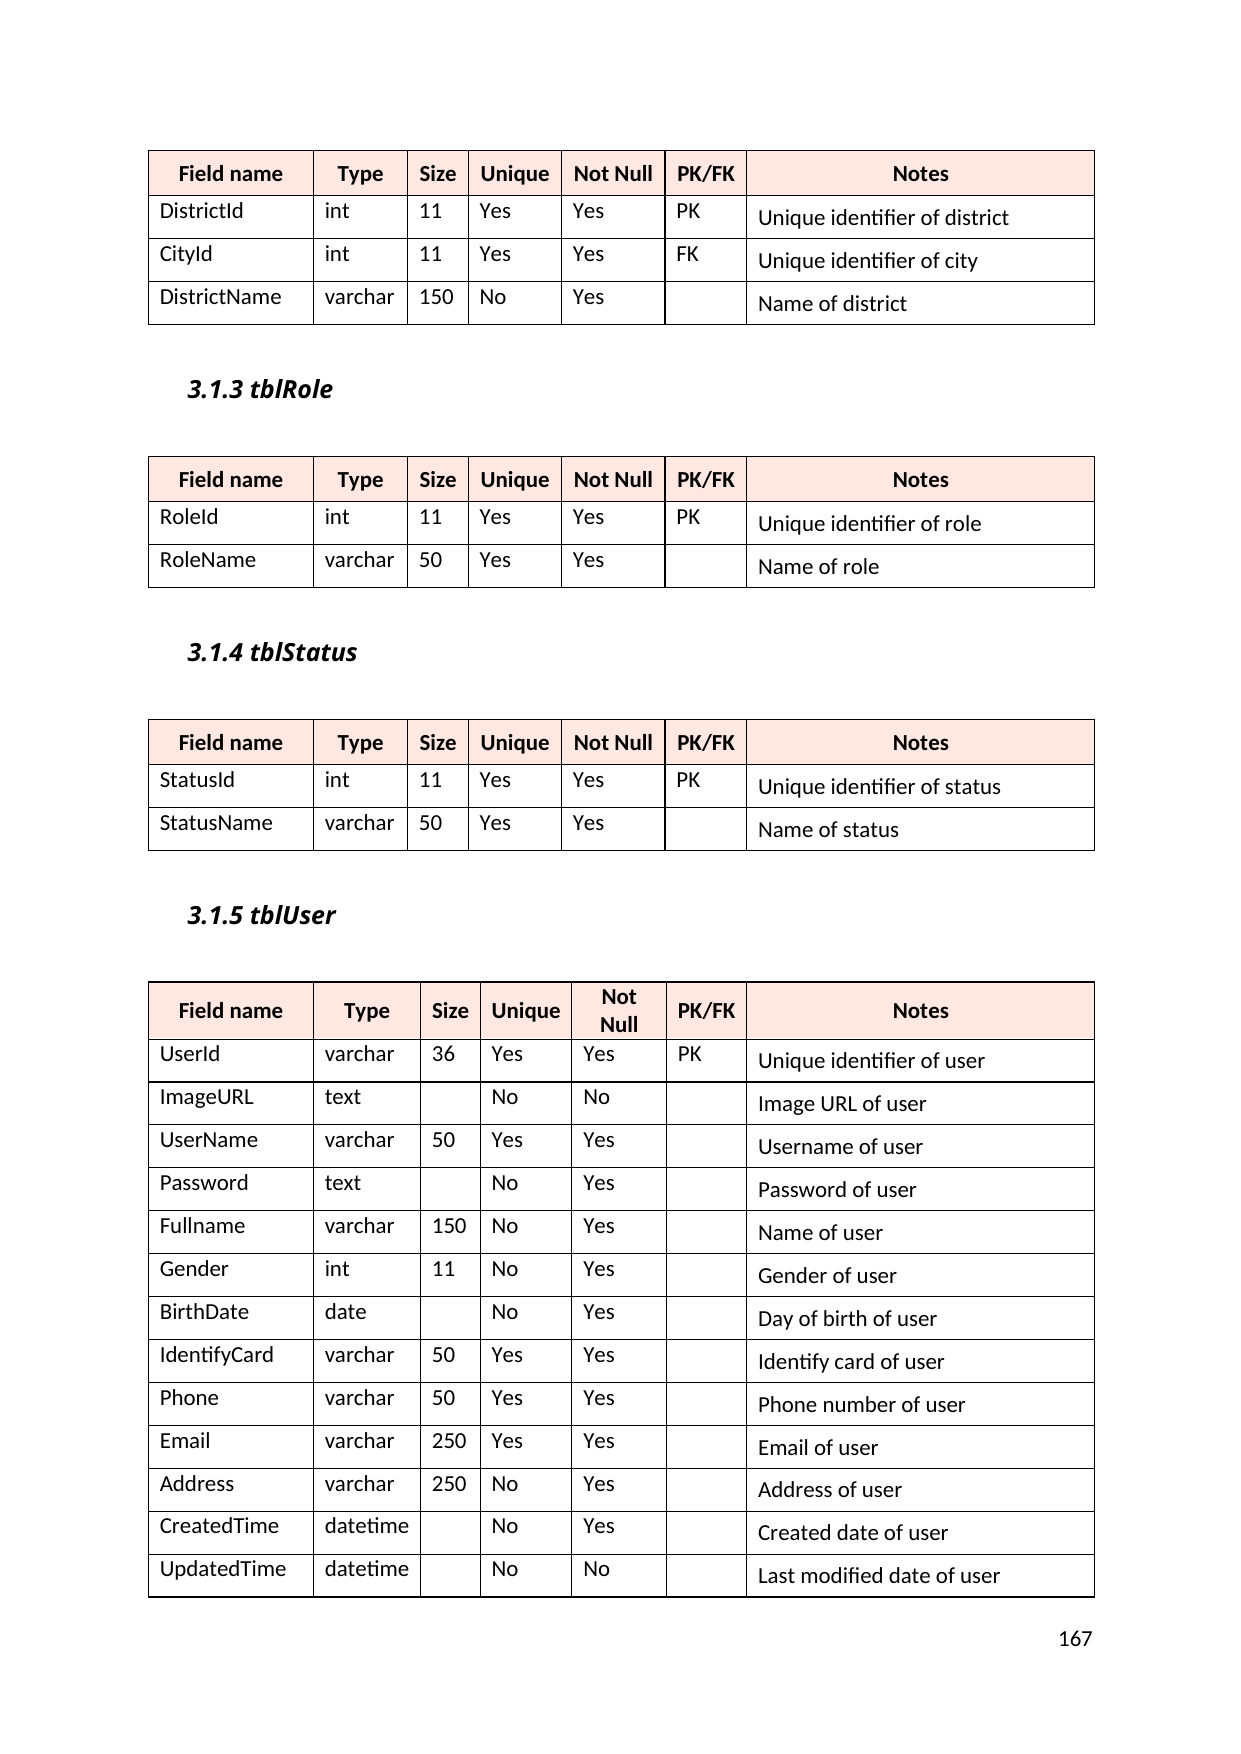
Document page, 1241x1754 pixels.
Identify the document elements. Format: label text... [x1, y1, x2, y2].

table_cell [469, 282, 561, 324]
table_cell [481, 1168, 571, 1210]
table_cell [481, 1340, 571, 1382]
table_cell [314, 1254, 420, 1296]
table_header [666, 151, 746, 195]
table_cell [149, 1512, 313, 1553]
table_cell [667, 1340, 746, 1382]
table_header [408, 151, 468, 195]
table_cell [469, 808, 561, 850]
subtitle 3.1.5 tblUser [150, 898, 1093, 932]
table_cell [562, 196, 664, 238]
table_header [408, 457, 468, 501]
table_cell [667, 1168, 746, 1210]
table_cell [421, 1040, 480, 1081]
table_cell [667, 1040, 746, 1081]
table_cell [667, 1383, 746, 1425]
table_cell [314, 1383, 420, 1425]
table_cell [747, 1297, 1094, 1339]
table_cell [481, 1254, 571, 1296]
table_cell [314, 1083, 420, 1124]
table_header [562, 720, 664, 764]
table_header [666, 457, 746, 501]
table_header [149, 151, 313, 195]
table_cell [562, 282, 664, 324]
subtitle 3.1.4 tblStatus [150, 635, 1093, 669]
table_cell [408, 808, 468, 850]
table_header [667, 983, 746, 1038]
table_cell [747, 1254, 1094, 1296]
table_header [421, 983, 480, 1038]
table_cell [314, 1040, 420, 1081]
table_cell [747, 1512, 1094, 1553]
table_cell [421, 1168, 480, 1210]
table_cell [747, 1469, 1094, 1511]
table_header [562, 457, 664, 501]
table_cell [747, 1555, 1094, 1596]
subtitle 3.1.3 tblRole [150, 372, 1093, 406]
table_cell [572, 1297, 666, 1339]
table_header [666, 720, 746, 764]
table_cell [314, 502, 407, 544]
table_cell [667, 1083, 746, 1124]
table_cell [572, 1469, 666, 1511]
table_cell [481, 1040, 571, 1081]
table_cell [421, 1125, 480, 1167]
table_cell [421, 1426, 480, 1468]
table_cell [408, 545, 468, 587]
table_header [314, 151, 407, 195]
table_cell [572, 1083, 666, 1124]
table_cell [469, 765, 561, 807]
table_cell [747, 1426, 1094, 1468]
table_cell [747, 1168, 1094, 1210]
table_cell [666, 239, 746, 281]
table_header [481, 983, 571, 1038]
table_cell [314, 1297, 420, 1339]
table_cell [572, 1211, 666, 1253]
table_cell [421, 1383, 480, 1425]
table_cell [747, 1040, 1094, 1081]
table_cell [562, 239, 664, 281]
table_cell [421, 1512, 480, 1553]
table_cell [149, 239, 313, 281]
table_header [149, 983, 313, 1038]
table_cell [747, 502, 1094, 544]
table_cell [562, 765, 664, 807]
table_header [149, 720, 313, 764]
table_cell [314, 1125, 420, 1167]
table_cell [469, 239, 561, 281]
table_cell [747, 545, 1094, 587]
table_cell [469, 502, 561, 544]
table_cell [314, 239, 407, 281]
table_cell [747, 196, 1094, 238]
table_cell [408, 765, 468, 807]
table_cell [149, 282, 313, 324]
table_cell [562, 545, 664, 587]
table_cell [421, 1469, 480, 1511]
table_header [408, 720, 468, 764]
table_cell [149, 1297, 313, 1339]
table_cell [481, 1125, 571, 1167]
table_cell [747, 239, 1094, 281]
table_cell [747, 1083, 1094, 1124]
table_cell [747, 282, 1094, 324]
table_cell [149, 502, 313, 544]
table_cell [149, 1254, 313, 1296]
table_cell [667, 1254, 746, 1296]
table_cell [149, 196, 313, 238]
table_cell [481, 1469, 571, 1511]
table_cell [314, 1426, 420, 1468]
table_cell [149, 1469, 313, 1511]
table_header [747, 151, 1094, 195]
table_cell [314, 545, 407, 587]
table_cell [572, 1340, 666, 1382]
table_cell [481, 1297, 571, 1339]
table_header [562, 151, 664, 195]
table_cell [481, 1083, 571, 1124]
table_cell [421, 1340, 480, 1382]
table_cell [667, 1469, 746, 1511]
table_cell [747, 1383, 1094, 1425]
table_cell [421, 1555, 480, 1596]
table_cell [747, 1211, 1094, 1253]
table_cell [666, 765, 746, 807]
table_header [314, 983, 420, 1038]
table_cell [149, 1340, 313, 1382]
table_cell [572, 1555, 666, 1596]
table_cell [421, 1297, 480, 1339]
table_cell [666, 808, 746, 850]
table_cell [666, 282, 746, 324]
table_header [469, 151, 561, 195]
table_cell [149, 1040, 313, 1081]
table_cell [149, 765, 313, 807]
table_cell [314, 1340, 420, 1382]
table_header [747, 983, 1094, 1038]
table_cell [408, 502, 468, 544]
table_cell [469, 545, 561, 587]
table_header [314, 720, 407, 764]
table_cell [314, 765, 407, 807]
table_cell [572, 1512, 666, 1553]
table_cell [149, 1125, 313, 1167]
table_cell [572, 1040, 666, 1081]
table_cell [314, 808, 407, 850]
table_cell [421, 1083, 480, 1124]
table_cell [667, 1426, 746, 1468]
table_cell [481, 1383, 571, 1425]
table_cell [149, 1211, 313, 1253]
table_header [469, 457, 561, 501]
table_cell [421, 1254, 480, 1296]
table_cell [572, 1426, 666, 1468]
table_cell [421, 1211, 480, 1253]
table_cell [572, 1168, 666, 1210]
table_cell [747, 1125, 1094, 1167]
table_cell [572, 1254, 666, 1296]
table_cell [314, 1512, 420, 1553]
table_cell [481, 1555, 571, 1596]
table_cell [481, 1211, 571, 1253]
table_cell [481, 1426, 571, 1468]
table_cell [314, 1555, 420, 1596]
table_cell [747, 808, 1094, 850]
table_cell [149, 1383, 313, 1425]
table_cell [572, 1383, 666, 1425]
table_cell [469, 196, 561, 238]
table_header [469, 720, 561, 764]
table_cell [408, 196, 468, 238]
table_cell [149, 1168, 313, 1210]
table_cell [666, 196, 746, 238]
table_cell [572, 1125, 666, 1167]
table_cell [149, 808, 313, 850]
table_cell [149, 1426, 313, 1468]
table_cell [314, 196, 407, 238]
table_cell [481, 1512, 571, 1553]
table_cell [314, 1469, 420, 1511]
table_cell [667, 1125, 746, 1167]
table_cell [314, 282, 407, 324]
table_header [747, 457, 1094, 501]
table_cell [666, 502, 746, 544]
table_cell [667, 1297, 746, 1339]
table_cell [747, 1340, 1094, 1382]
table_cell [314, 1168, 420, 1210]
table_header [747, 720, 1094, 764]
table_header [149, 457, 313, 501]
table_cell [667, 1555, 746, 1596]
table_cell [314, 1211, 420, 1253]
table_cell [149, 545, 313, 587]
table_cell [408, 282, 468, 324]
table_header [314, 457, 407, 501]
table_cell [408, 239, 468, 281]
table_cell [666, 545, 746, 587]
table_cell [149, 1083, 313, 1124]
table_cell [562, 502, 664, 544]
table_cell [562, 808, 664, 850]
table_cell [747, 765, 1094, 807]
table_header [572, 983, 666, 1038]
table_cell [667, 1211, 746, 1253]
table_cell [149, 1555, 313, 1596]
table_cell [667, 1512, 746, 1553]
